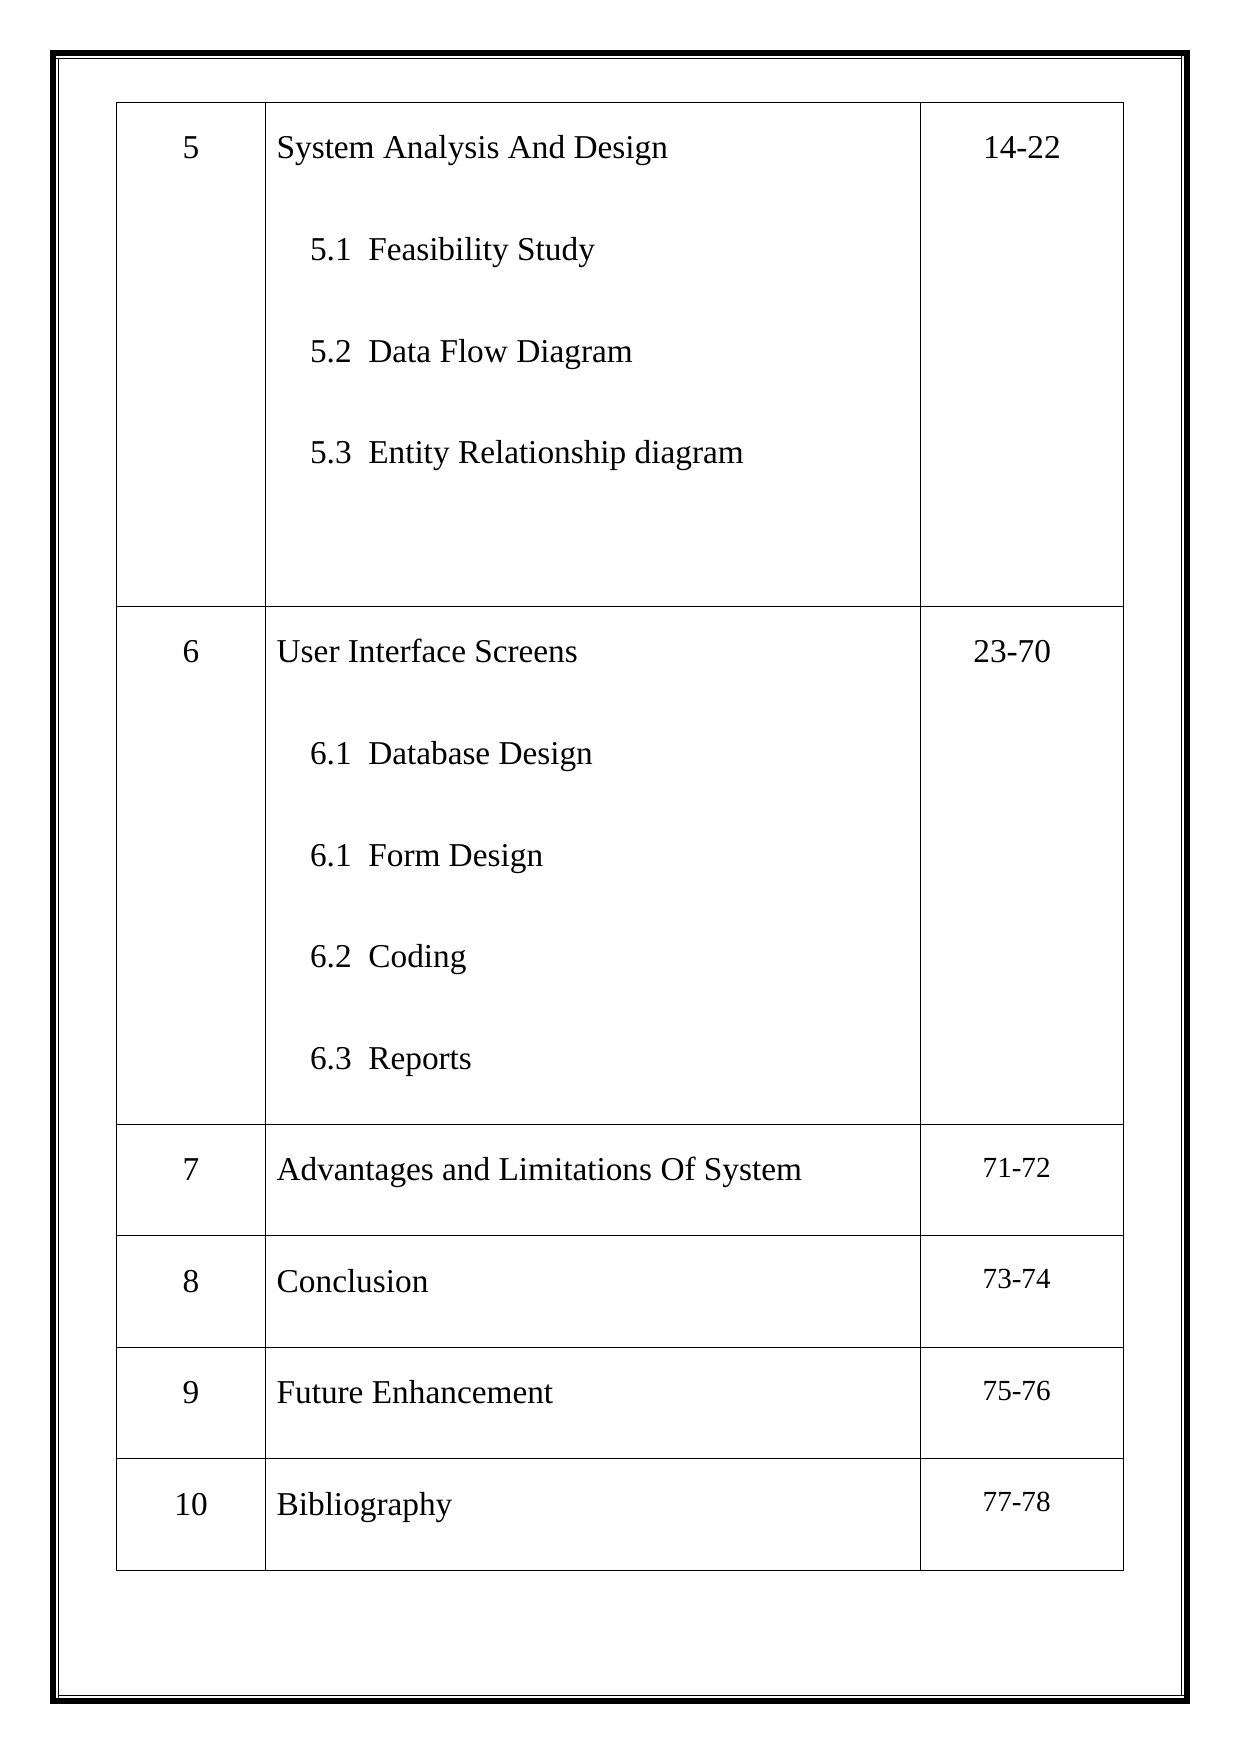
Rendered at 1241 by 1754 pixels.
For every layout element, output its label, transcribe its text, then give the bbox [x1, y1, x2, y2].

table_cell 9 [117, 1348, 265, 1458]
table_cell 8 [117, 1236, 265, 1347]
table_cell Bibliography [266, 1459, 920, 1569]
table_cell 77-78 [921, 1459, 1123, 1569]
table_cell 10 [117, 1459, 265, 1569]
table_cell 71-72 [921, 1125, 1123, 1235]
table_cell 6 [117, 607, 265, 1124]
table_cell Conclusion [266, 1236, 920, 1347]
table_cell 14-22 [921, 103, 1123, 606]
table_cell Advantages and Limitations Of System [266, 1125, 920, 1235]
table_cell User Interface Screens 6.1 Database Design 6.1 Form Design 6.2 Coding 6.3 Reports [266, 607, 920, 1124]
table_cell 75-76 [921, 1348, 1123, 1458]
table_cell 5 [117, 103, 265, 606]
table_cell 23-70 [921, 607, 1123, 1124]
table_cell 7 [117, 1125, 265, 1235]
table_cell Future Enhancement [266, 1348, 920, 1458]
table_cell 73-74 [921, 1236, 1123, 1347]
table_cell System Analysis And Design 5.1 Feasibility Study 5.2 Data Flow Diagram 5.3 Entity Relationship diagram [266, 103, 920, 606]
